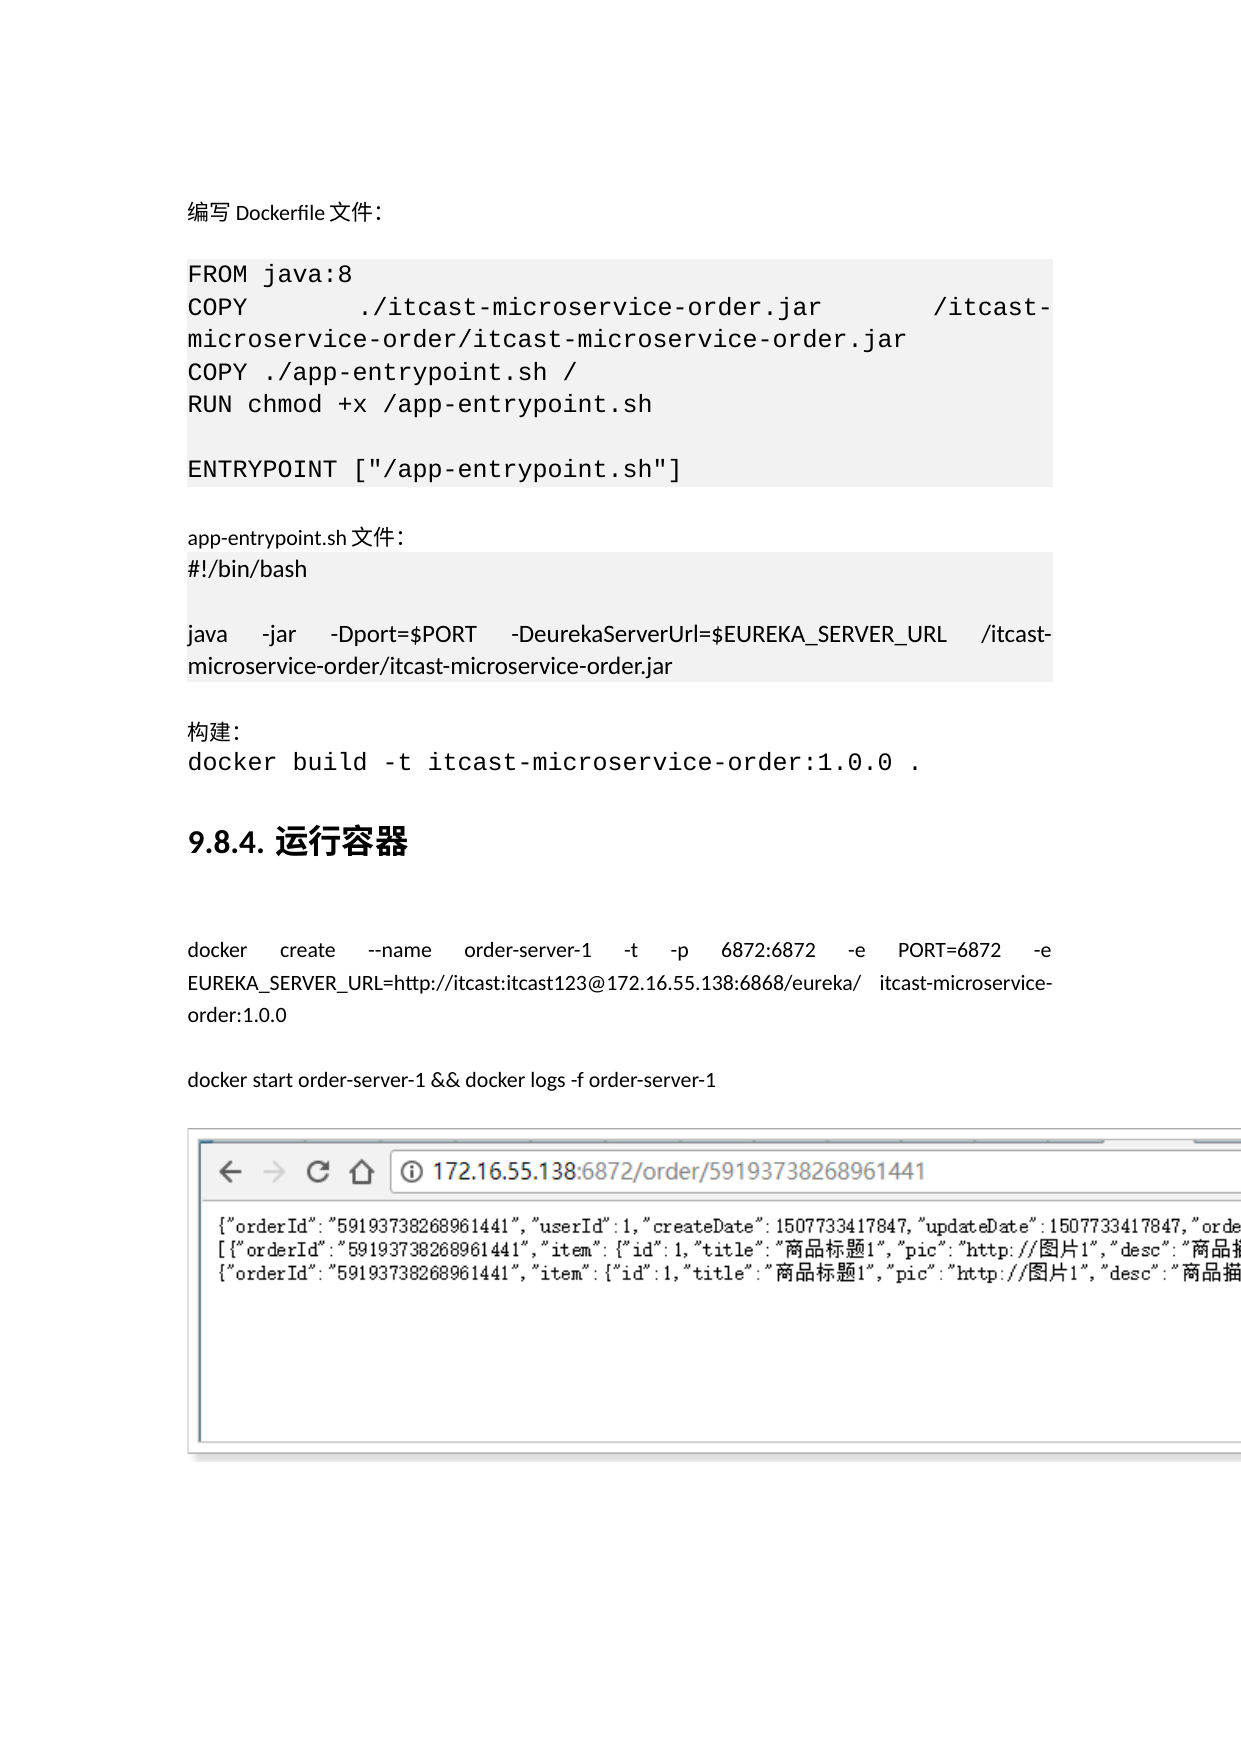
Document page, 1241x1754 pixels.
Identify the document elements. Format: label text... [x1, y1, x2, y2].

text COPY ./app-entrypoint.sh / [187, 357, 1053, 389]
text docker start order-server-1 && docker logs -f order-server-1 [187, 1064, 1053, 1096]
text 编写Dockerfile文件： [187, 194, 1053, 227]
text java -jar -Dport=$PORT -DeurekaServerUrl=$EUREKA_SERVER_URL /itcast-microservice-order/itcast-microservice-order.jar [187, 617, 1053, 682]
text docker create --name order-server-1 -t -p 6872:6872 -e PORT=6872 -e EUREKA_SERVER_URL=http://itcast:itcast123@172.16.55.138:6868/eureka/ itcast-microservice-order:1.0.0 [187, 934, 1053, 1031]
text ENTRYPOINT ["/app-entrypoint.sh"] [187, 454, 1053, 487]
text COPY ./itcast-microservice-order.jar /itcast-microservice-order/itcast-microservice-order.jar [187, 292, 1053, 357]
text docker build -t itcast-microservice-order:1.0.0 . [187, 747, 1053, 779]
text RUN chmod +x /app-entrypoint.sh [187, 389, 1053, 422]
picture [187, 1128, 1241, 1462]
text 构建： [187, 714, 1053, 747]
text FROM java:8 [187, 259, 1053, 292]
subtitle 运行容器 [187, 807, 1053, 872]
text #!/bin/bash [187, 552, 1053, 584]
text app-entrypoint.sh文件： [187, 519, 1053, 552]
